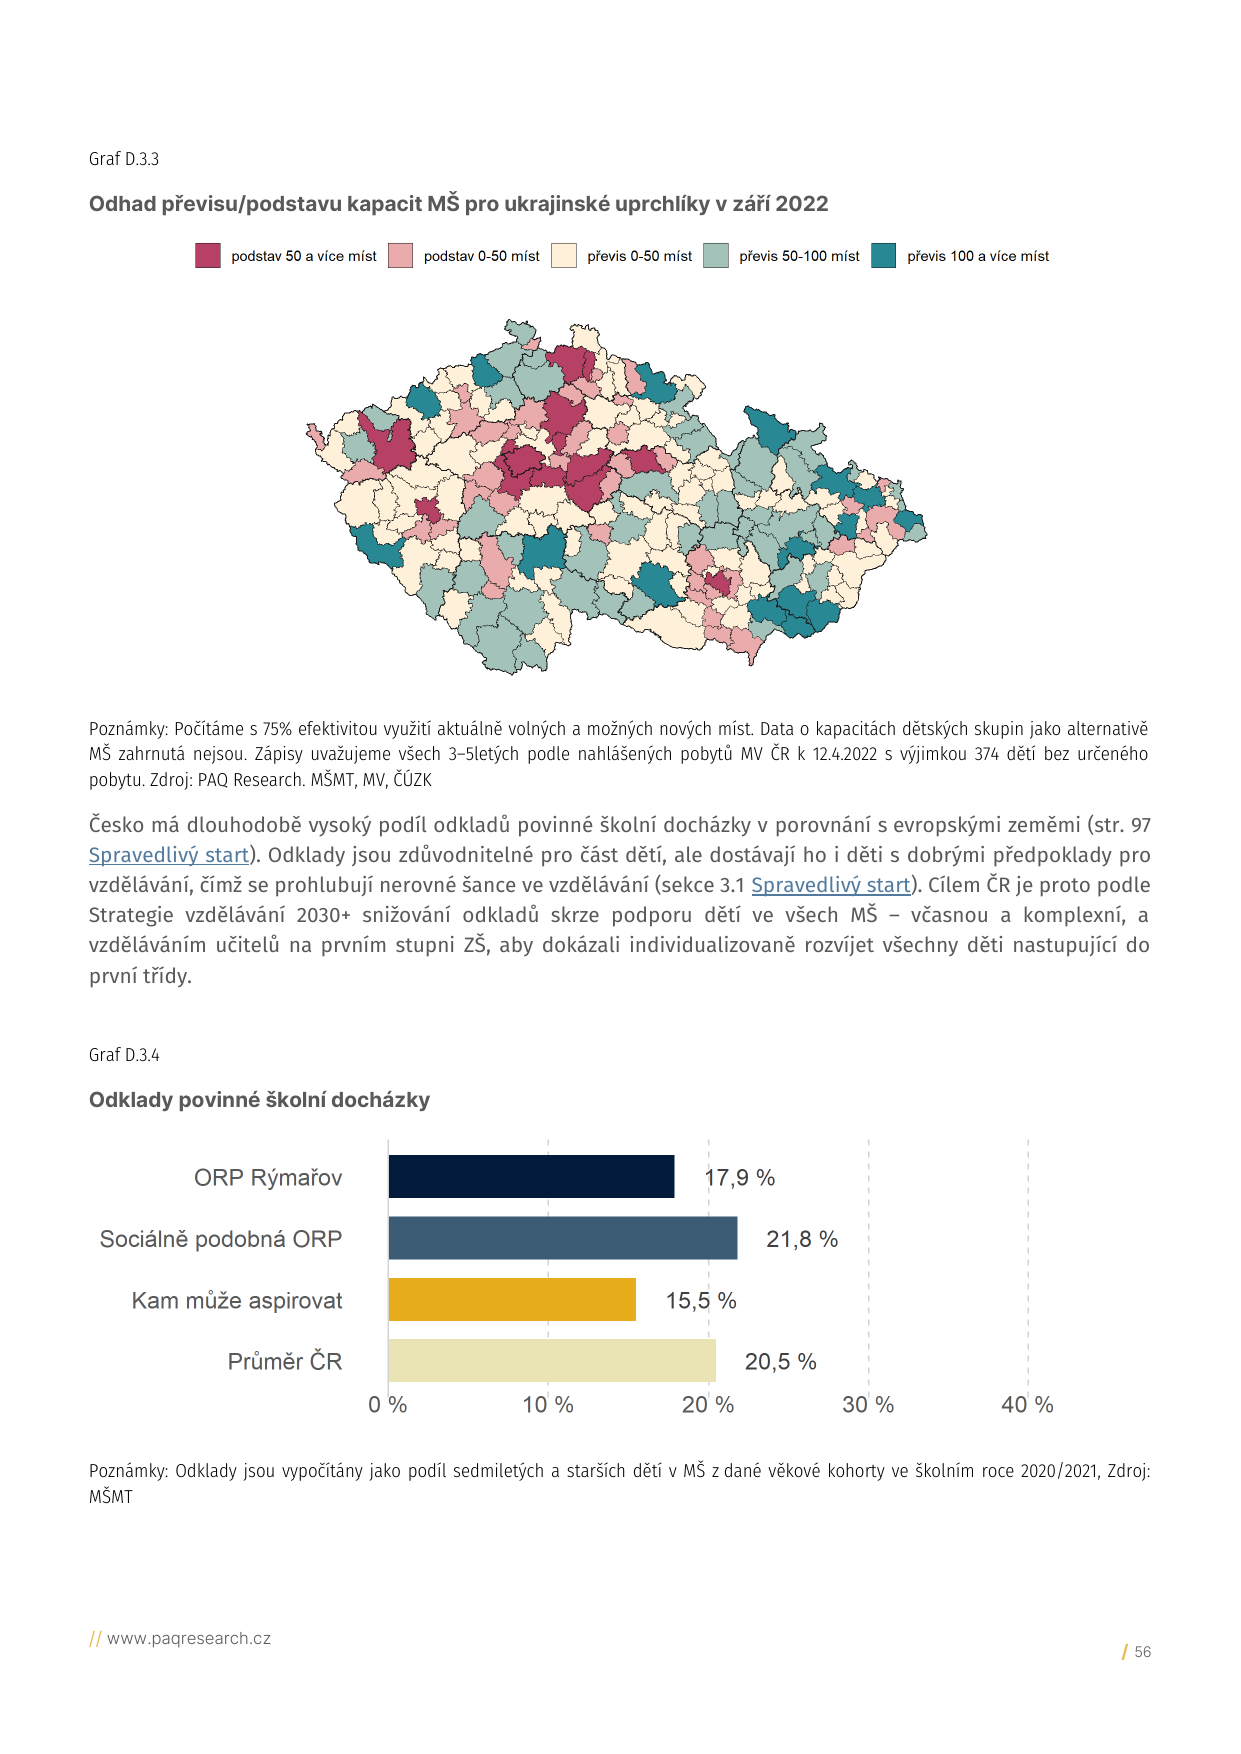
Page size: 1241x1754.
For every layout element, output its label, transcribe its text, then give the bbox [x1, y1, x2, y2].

text Odhad převisu/podstavu kapacit MŠ pro ukrajinské uprchlíky v září 2022 [89, 186, 1152, 216]
text Odklady povinné školní docházky [89, 1082, 1152, 1112]
text Poznámky: Počítáme s 75% efektivitou využití aktuálně volných a možných nových míst. Data o kapacitách dětských skupin jako alternativě MŠ zahrnutá nejsou. Zápisy uvažujeme všech 3–5letých podle nahlášených pobytů MV ČR k 12.4.2022 s výjimkou 374 dětí bez určeného pobytu. Zdroj: PAQ Research. MŠMT, MV, ČÚZK [89, 717, 1152, 792]
text Česko má dlouhodobě vysoký podíl odkladů povinné školní docházky v porovnání s evropskými zeměmi (str. 97 Spravedlivý start). Odklady jsou zdůvodnitelné pro část dětí, ale dostávají ho i děti s dobrými předpoklady pro vzdělávání, čímž se prohlubují nerovné šance ve vzdělávání (sekce 3.1 Spravedlivý start). Cílem ČR je proto podle Strategie vzdělávání 2030+ snižování odkladů skrze podporu dětí ve všech MŠ – včasnou a komplexní, a vzděláváním učitelů na prvním stupni ZŠ, aby dokázali individualizovaně rozvíjet všechny děti nastupující do první třídy. [89, 807, 1152, 989]
text Graf D.3.4 [89, 1044, 1152, 1066]
text Poznámky: Odklady jsou vypočítány jako podíl sedmiletých a starších dětí v MŠ z dané věkové kohorty ve školním roce 2020/2021, Zdroj: MŠMT [89, 1460, 1152, 1509]
picture [88, 216, 1139, 701]
text Graf D.3.3 [89, 148, 1152, 170]
picture [88, 1112, 1139, 1444]
